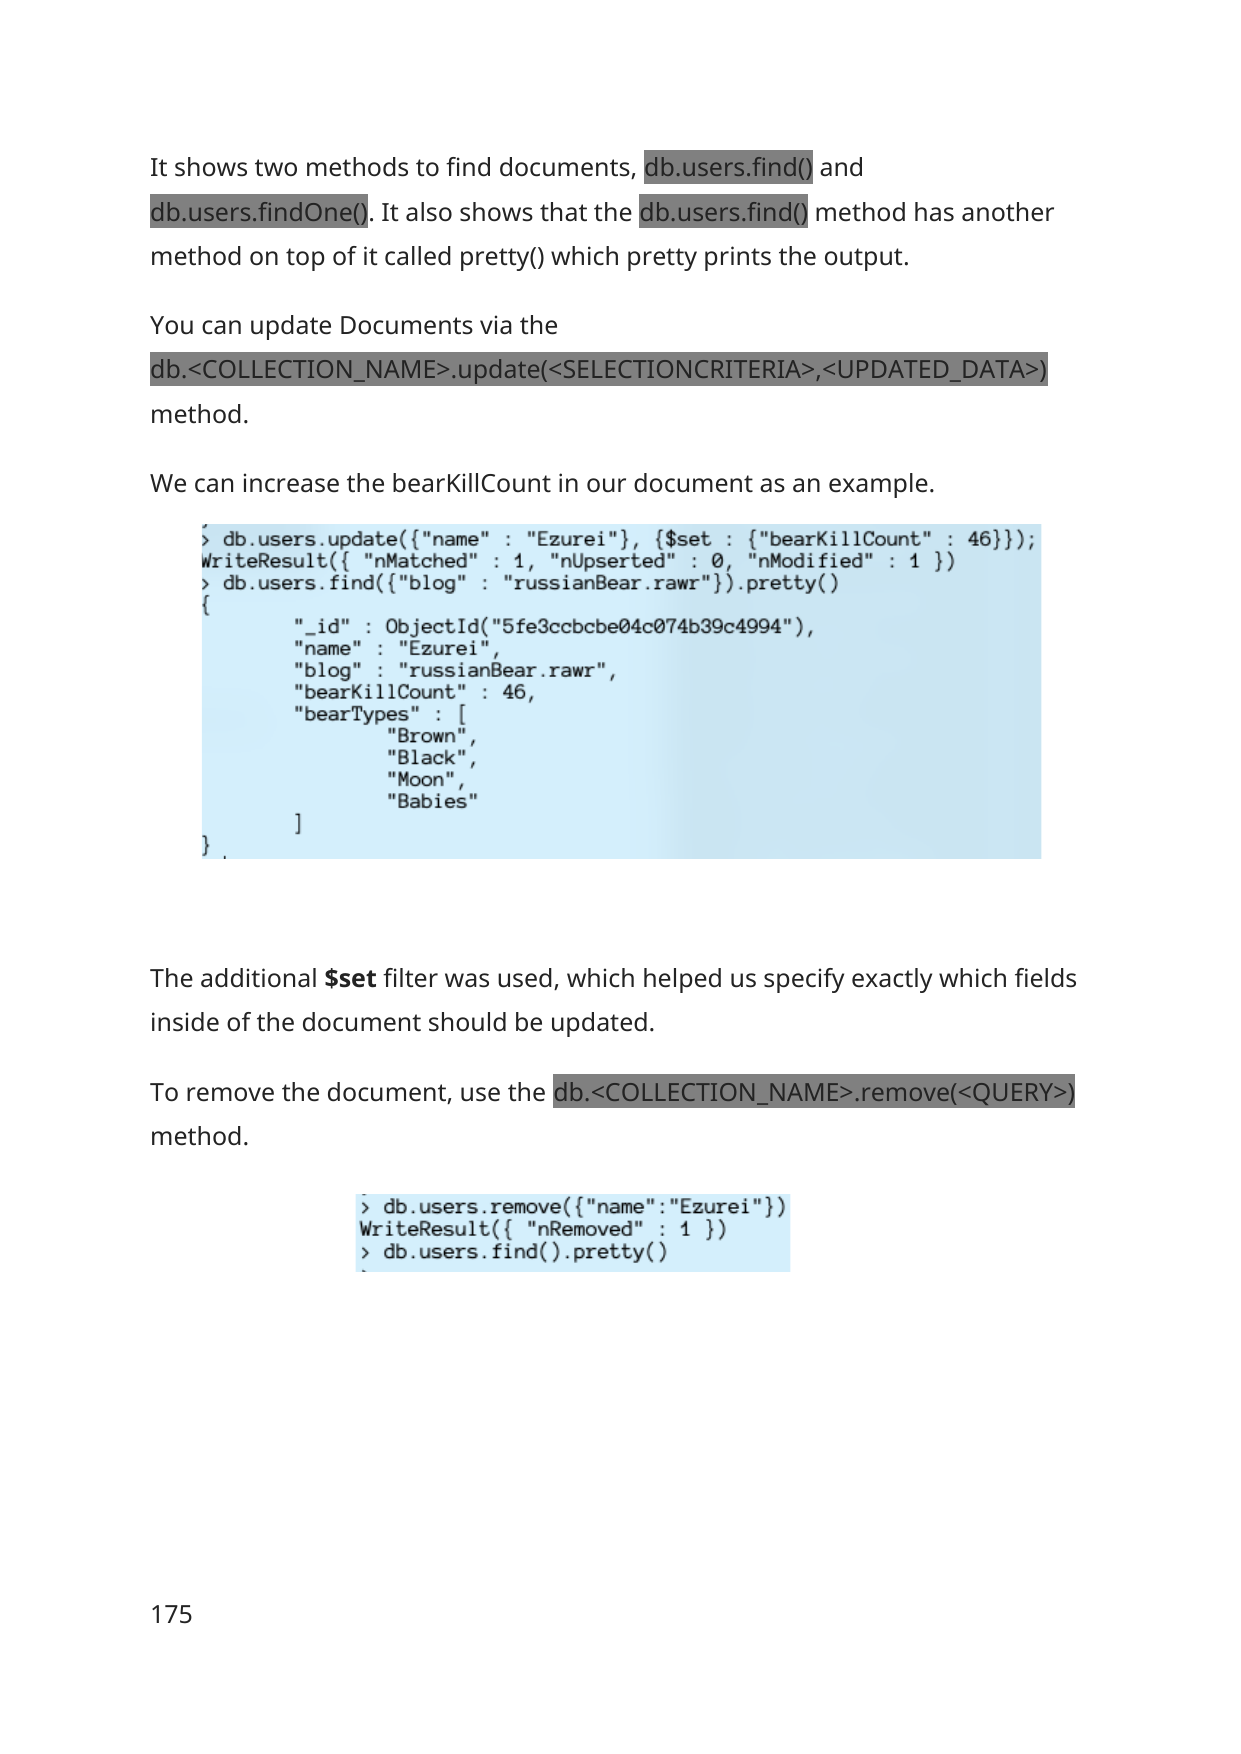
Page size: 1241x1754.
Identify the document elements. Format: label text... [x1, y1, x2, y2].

text It shows two methods to find documents, db.users.find() and db.users.findOne(). It also shows that the db.users.find() method has another method on top of it called pretty() which pretty prints the output. [150, 150, 1090, 273]
picture [201, 524, 1042, 859]
text We can increase the bearKillCount in our document as an example. [150, 466, 1090, 500]
picture [355, 1194, 791, 1272]
text To remove the document, use the db.<COLLECTION_NAME>.remove(<QUERY>) method. [150, 1074, 1090, 1153]
text You can update Documents via the db.<COLLECTION_NAME>.update(<SELECTIONCRITERIA>,<UPDATED_DATA>) method. [150, 308, 1090, 430]
